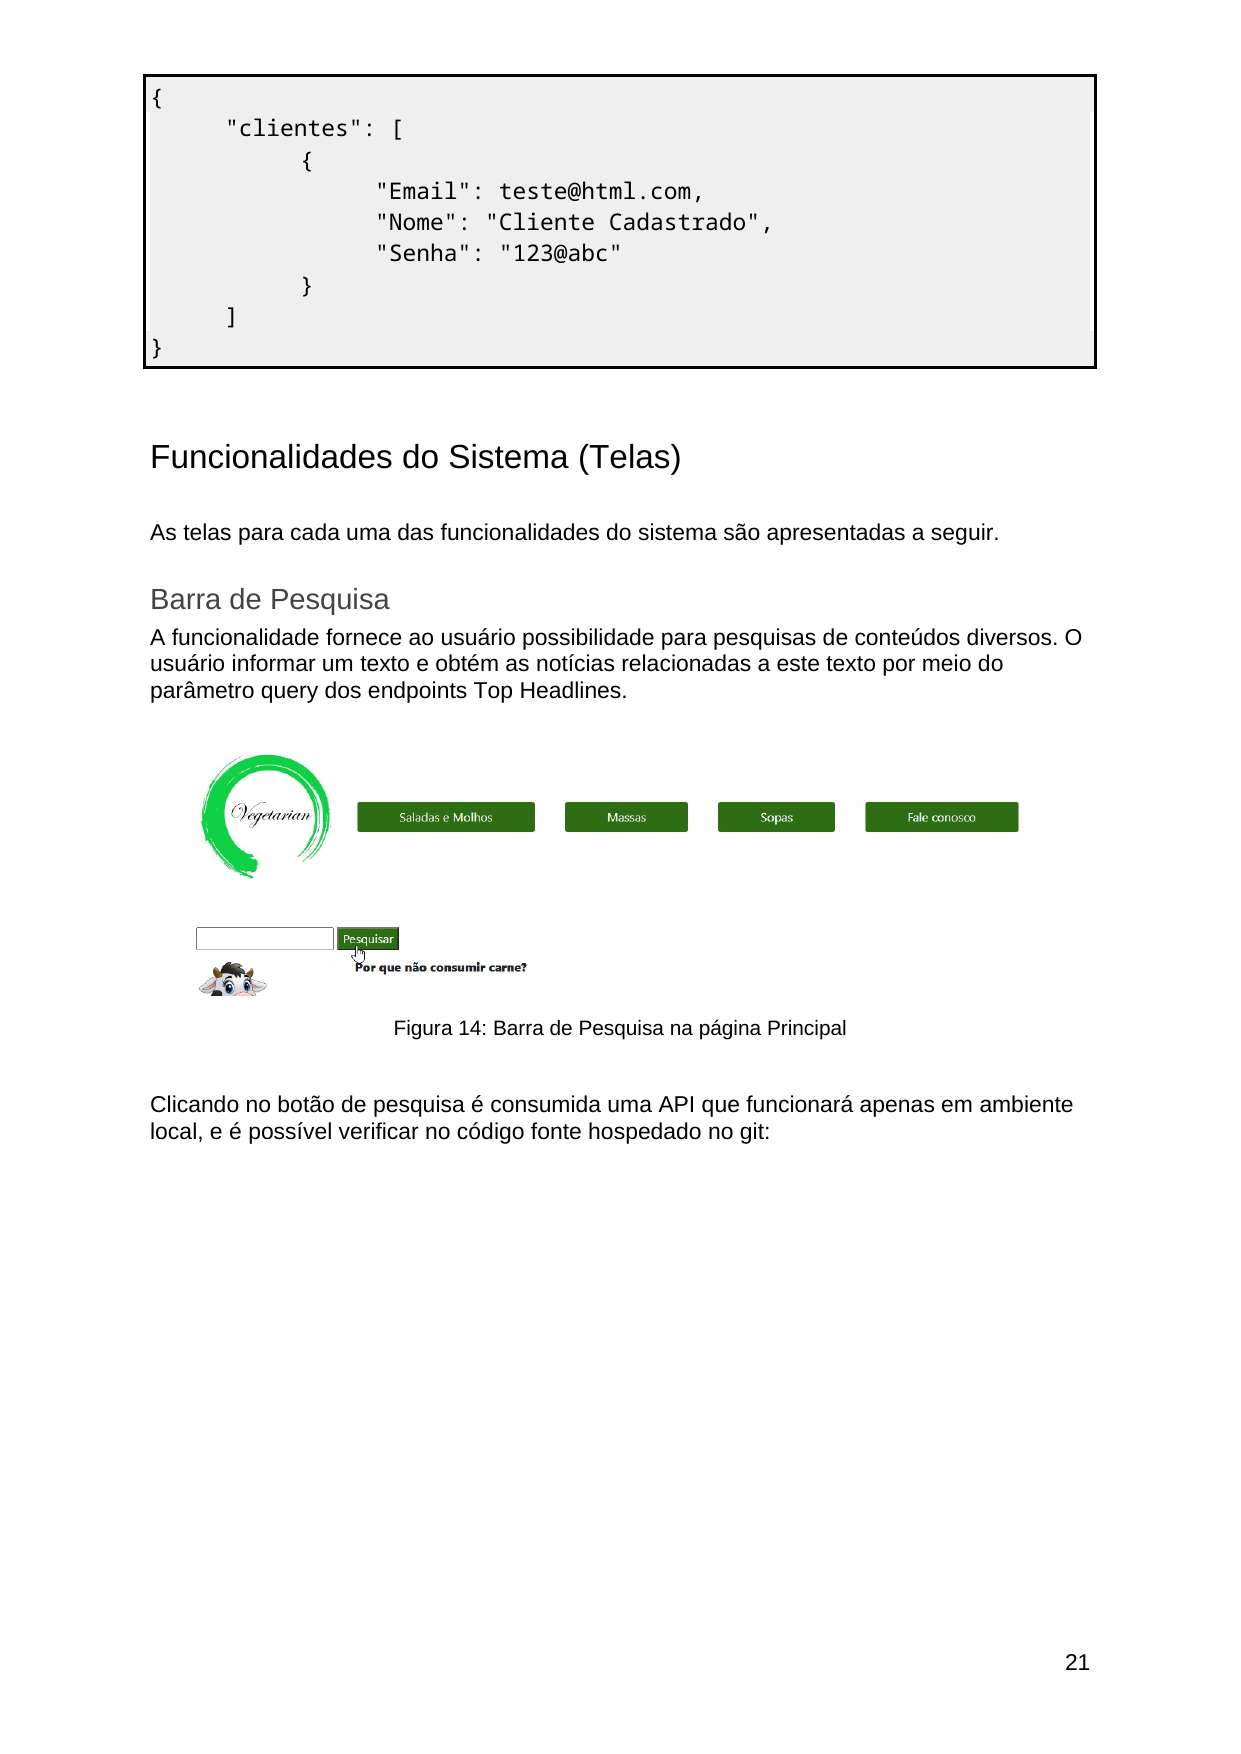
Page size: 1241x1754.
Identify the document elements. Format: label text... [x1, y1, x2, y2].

text Clicando no botão de pesquisa é consumida uma API que funcionará apenas em ambiente local, e é possível verificar no código fonte hospedado no git: [150, 1091, 1090, 1144]
text } [146, 324, 1094, 366]
text ] [150, 300, 1090, 324]
text A funcionalidade fornece ao usuário possibilidade para pesquisas de conteúdos diversos. O usuário informar um texto e obtém as notícias relacionadas a este texto por meio do parâmetro query dos endpoints Top Headlines. [150, 624, 1090, 703]
text "Email": teste@html.com, [150, 175, 1090, 206]
text } [150, 268, 1090, 300]
text Figura 14: Barra de Pesquisa na página Principal [150, 1016, 1090, 1040]
text As telas para cada uma das funcionalidades do sistema são apresentadas a seguir. [150, 518, 1090, 545]
picture [150, 723, 1091, 996]
text "Nome": "Cliente Cadastrado", [150, 206, 1090, 237]
text "Senha": "123@abc" [150, 237, 1090, 268]
subtitle Barra de Pesquisa [150, 582, 1090, 616]
subtitle Funcionalidades do Sistema (Telas) [150, 437, 1090, 476]
text "clientes": [ [150, 112, 1090, 143]
text { [150, 143, 1090, 175]
text { [146, 77, 1094, 112]
